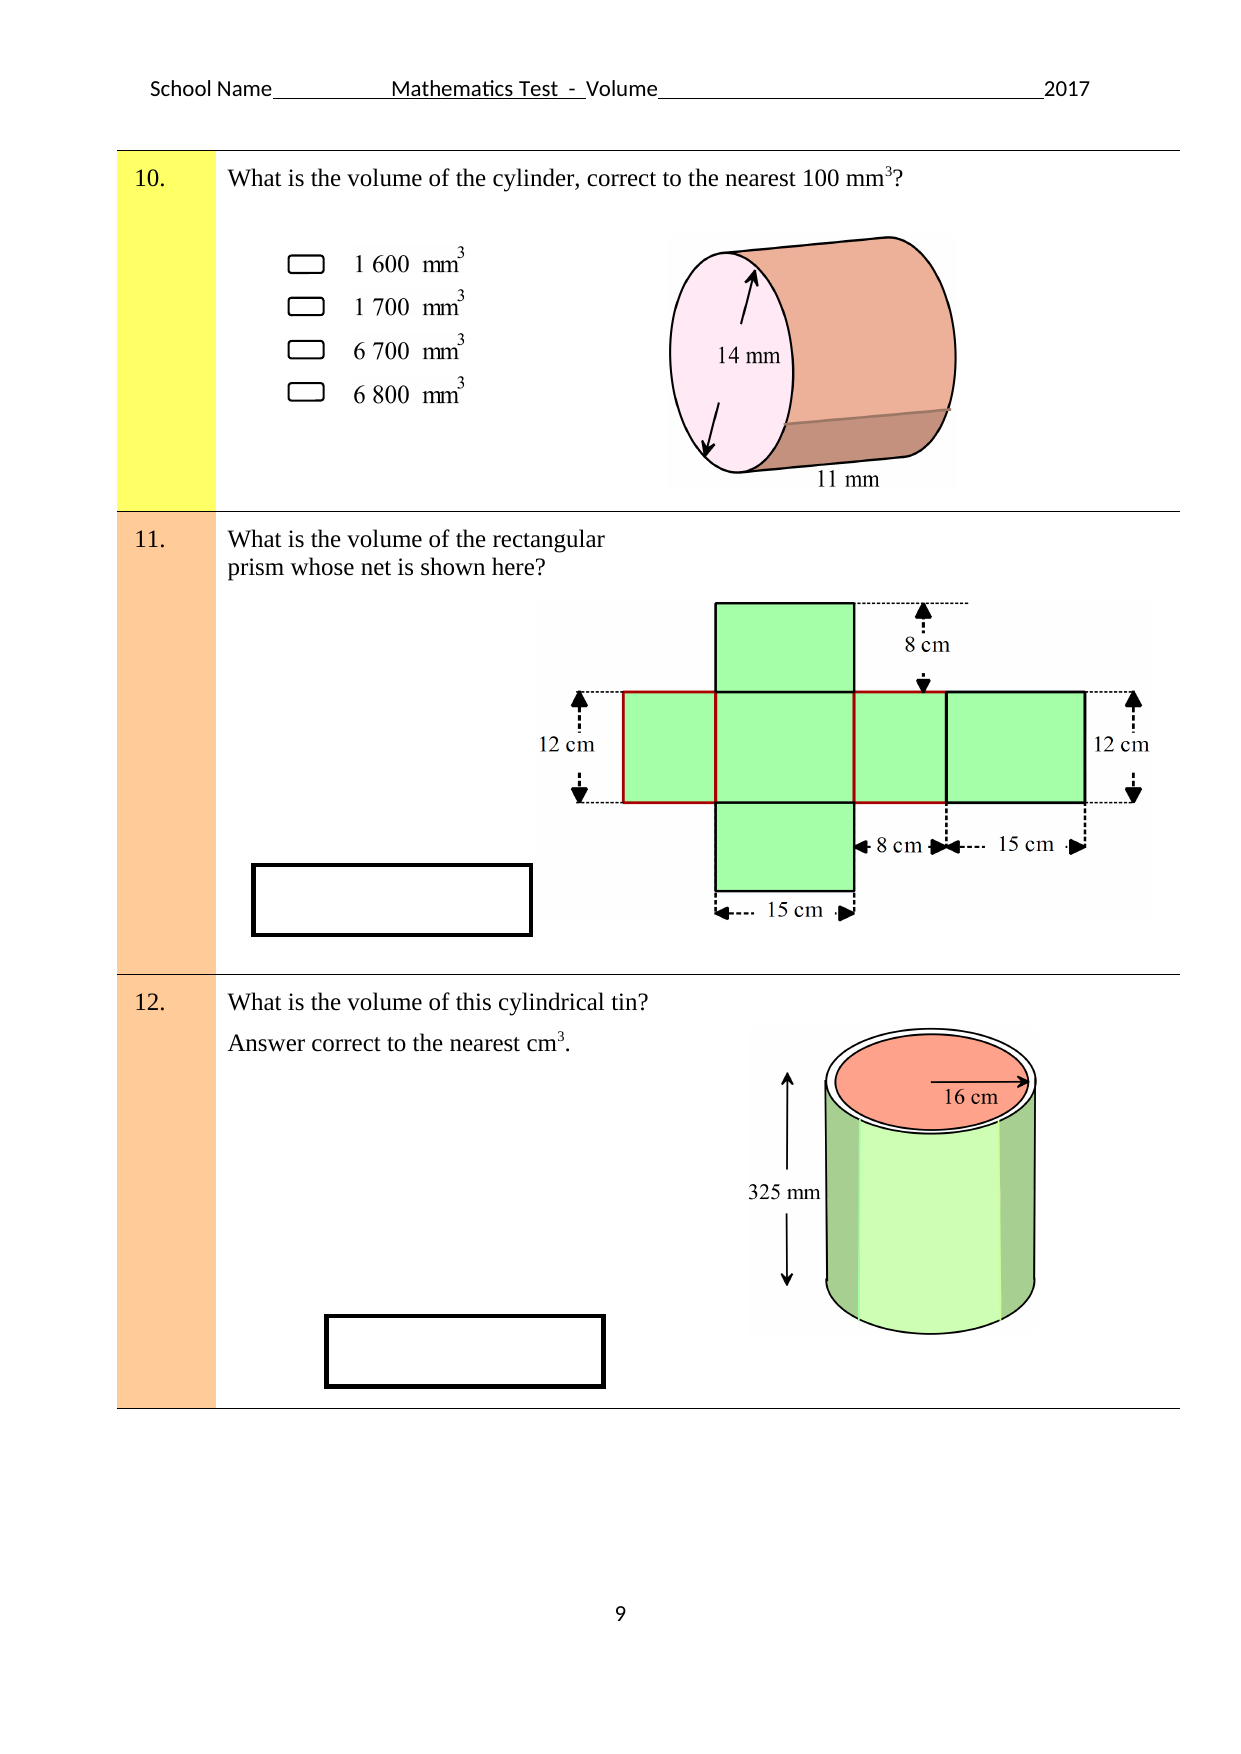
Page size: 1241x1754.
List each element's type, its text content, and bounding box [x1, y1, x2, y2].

picture [352, 332, 467, 361]
picture [538, 600, 1150, 923]
picture [667, 234, 957, 488]
picture [747, 1026, 1038, 1336]
picture [352, 288, 467, 317]
picture [352, 245, 467, 274]
table_cell What is the volume of this cylindrical tin? Answer correct to the nearest cm3. [216, 975, 1180, 1408]
picture [352, 375, 467, 404]
table_cell What is the volume of the cylinder, correct to the nearest 100 mm3? [216, 151, 1180, 511]
table_cell [117, 975, 216, 1408]
table_cell What is the volume of the rectangular prism whose net is shown here? [216, 512, 1180, 974]
table_cell [117, 151, 216, 511]
table_cell [117, 512, 216, 974]
